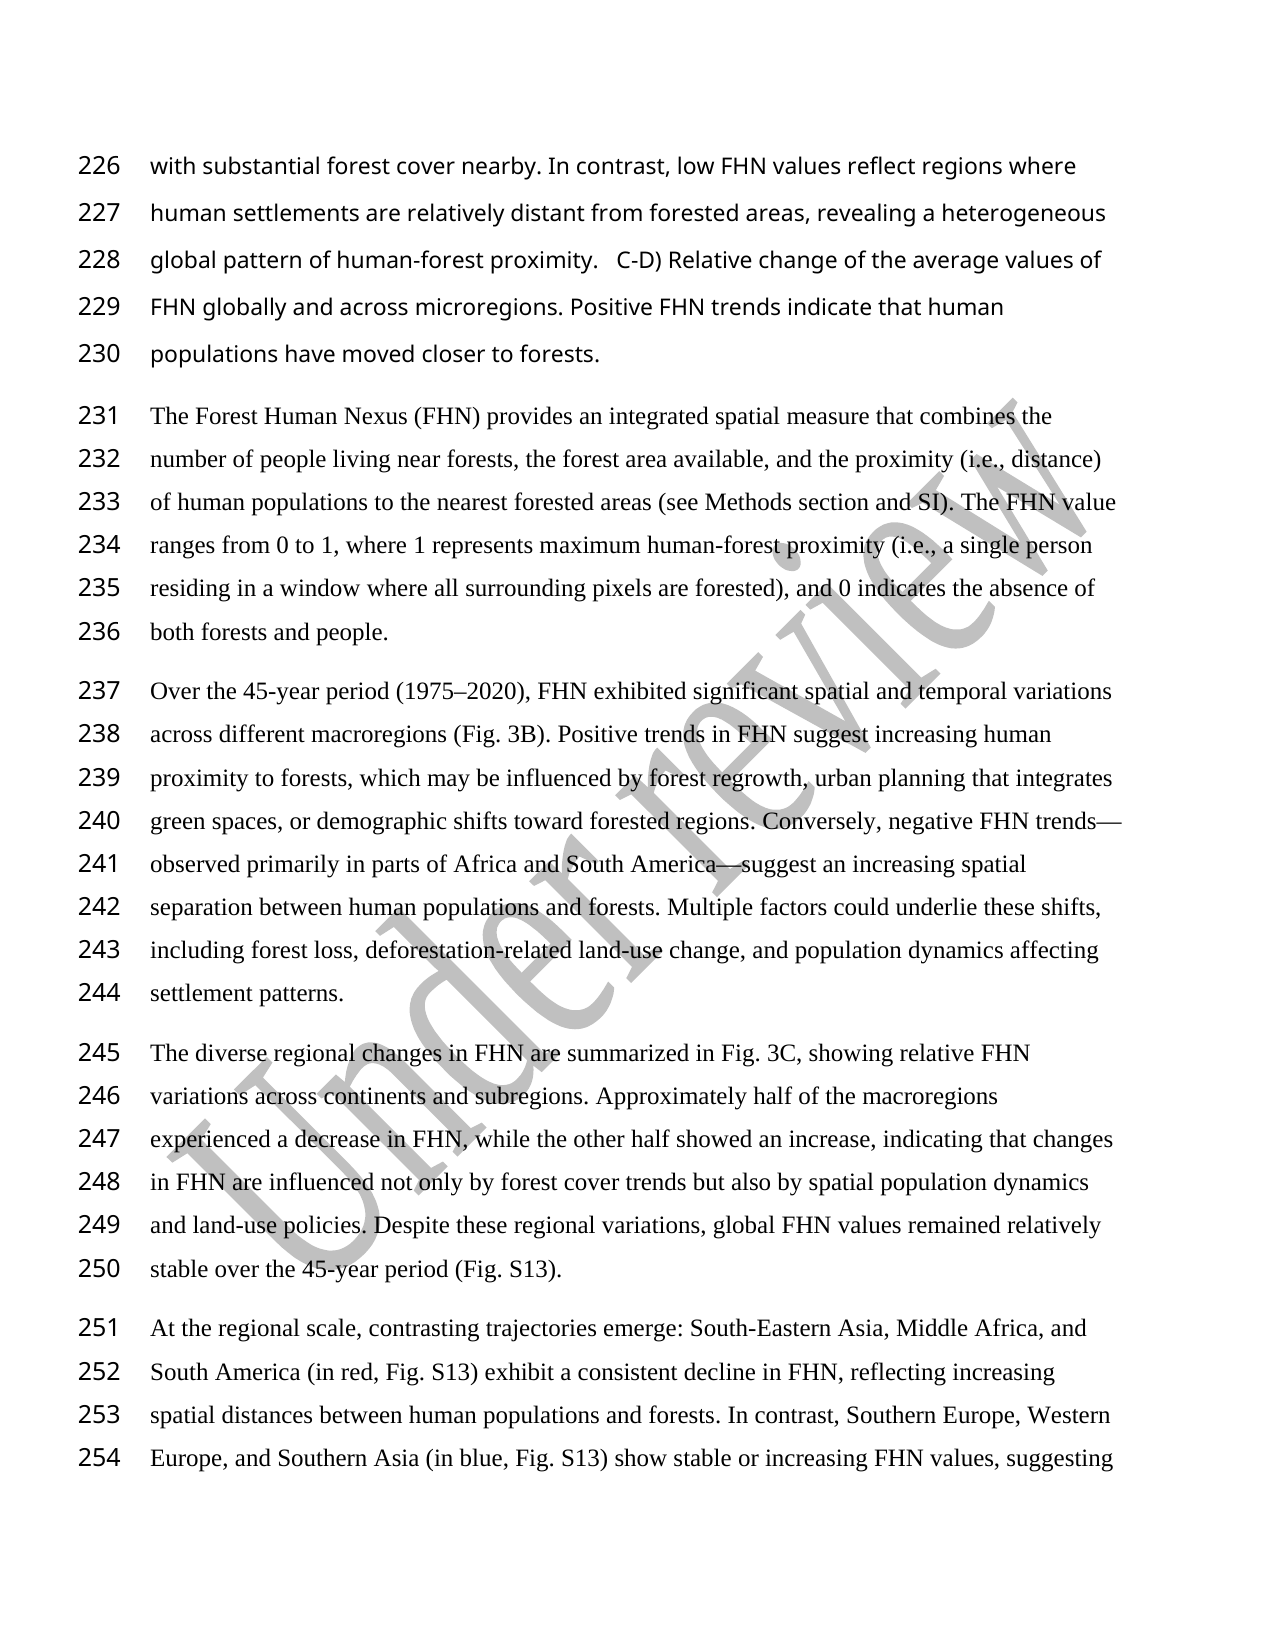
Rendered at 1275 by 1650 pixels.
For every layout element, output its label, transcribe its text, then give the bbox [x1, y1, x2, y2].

text Over the 45-year period (1975–2020), FHN exhibited significant spatial and temporal variations across different macroregions (Fig. 3B). Positive trends in FHN suggest increasing human proximity to forests, which may be influenced by forest regrowth, urban planning that integrates green spaces, or demographic shifts toward forested regions. Conversely, negative FHN trends—observed primarily in parts of Africa and South America—suggest an increasing spatial separation between human populations and forests. Multiple factors could underlie these shifts, including forest loss, deforestation-related land-use change, and population dynamics affecting settlement patterns. [150, 676, 1125, 1007]
text The Forest Human Nexus (FHN) provides an integrated spatial measure that combines the number of people living near forests, the forest area available, and the proximity (i.e., distance) of human populations to the nearest forested areas (see Methods section and SI). The FHN value ranges from 0 to 1, where 1 represents maximum human-forest proximity (i.e., a single person residing in a window where all surrounding pixels are forested), and 0 indicates the absence of both forests and people. [150, 401, 1125, 645]
text The diverse regional changes in FHN are summarized in Fig. 3C, showing relative FHN variations across continents and subregions. Approximately half of the macroregions experienced a decrease in FHN, while the other half showed an increase, indicating that changes in FHN are influenced not only by forest cover trends but also by spatial population dynamics and land-use policies. Despite these regional variations, global FHN values remained relatively stable over the 45-year period (Fig. S13). [150, 1038, 1125, 1282]
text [150, 1313, 1125, 1472]
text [150, 150, 1125, 369]
